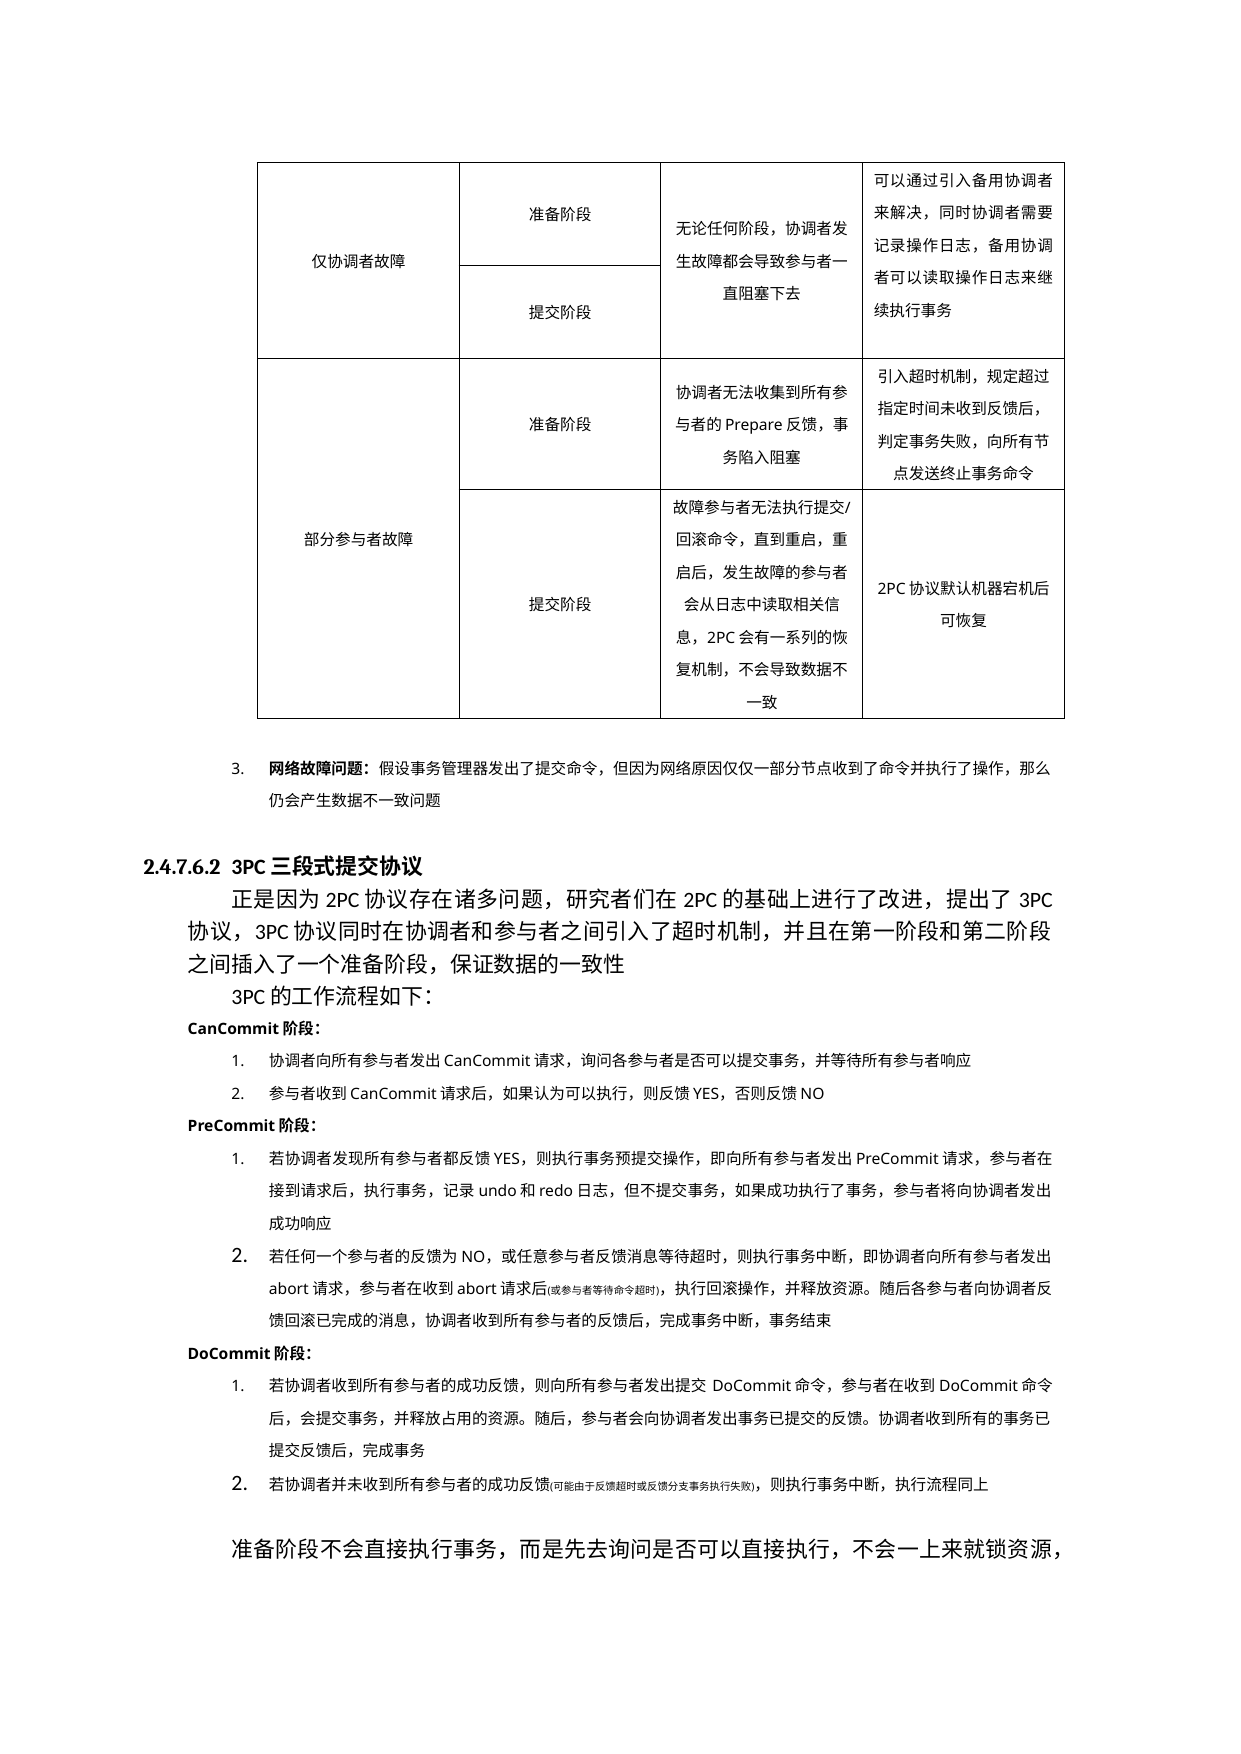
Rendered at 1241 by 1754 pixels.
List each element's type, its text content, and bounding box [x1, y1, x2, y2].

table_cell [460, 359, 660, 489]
list 若协调者并未收到所有参与者的成功反馈(可能由于反馈超时或反馈分支事务执行失败)，则执行事务中断，执行流程同上 [231, 1466, 1053, 1499]
text CanCommit阶段： [187, 1011, 1053, 1044]
list 若任何一个参与者的反馈为NO，或任意参与者反馈消息等待超时，则执行事务中断，即协调者向所有参与者发出abort请求，参与者在收到abort请求后(或参与者等待命令超时)，执行回滚操作，并释放资源。随后各参与者向协调者反馈回滚已完成的消息，协调者收到所有参与者的反馈后，完成事务中断，事务结束 [231, 1239, 1053, 1336]
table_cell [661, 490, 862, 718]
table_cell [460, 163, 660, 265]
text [187, 1531, 1053, 1564]
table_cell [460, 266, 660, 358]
text PreCommit阶段： [187, 1109, 1053, 1141]
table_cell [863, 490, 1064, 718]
list 网络故障问题：假设事务管理器发出了提交命令，但因为网络原因仅仅一部分节点收到了命令并执行了操作，那么仍会产生数据不一致问题 [231, 751, 1053, 816]
list 若协调者收到所有参与者的成功反馈，则向所有参与者发出提交DoCommit命令，参与者在收到DoCommit命令后，会提交事务，并释放占用的资源。随后，参与者会向协调者发出事务已提交的反馈。协调者收到所有的事务已提交反馈后，完成事务 [231, 1369, 1053, 1466]
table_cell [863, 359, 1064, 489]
text 正是因为2PC协议存在诸多问题，研究者们在2PC的基础上进行了改进，提出了3PC协议，3PC协议同时在协调者和参与者之间引入了超时机制，并且在第一阶段和第二阶段之间插入了一个准备阶段，保证数据的一致性 [187, 881, 1053, 979]
list 协调者向所有参与者发出CanCommit请求，询问各参与者是否可以提交事务，并等待所有参与者响应 [231, 1044, 1053, 1076]
list 若协调者发现所有参与者都反馈YES，则执行事务预提交操作，即向所有参与者发出PreCommit请求，参与者在接到请求后，执行事务，记录undo和redo日志，但不提交事务，如果成功执行了事务，参与者将向协调者发出成功响应 [231, 1141, 1053, 1239]
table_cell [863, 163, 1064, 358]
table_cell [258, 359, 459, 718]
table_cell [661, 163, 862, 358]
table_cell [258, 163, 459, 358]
text 3PC三段式提交协议 [143, 849, 1053, 881]
text DoCommit阶段： [187, 1336, 1053, 1369]
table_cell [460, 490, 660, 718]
list 参与者收到CanCommit请求后，如果认为可以执行，则反馈YES，否则反馈NO [231, 1076, 1053, 1109]
text 3PC的工作流程如下： [187, 979, 1053, 1011]
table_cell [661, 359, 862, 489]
